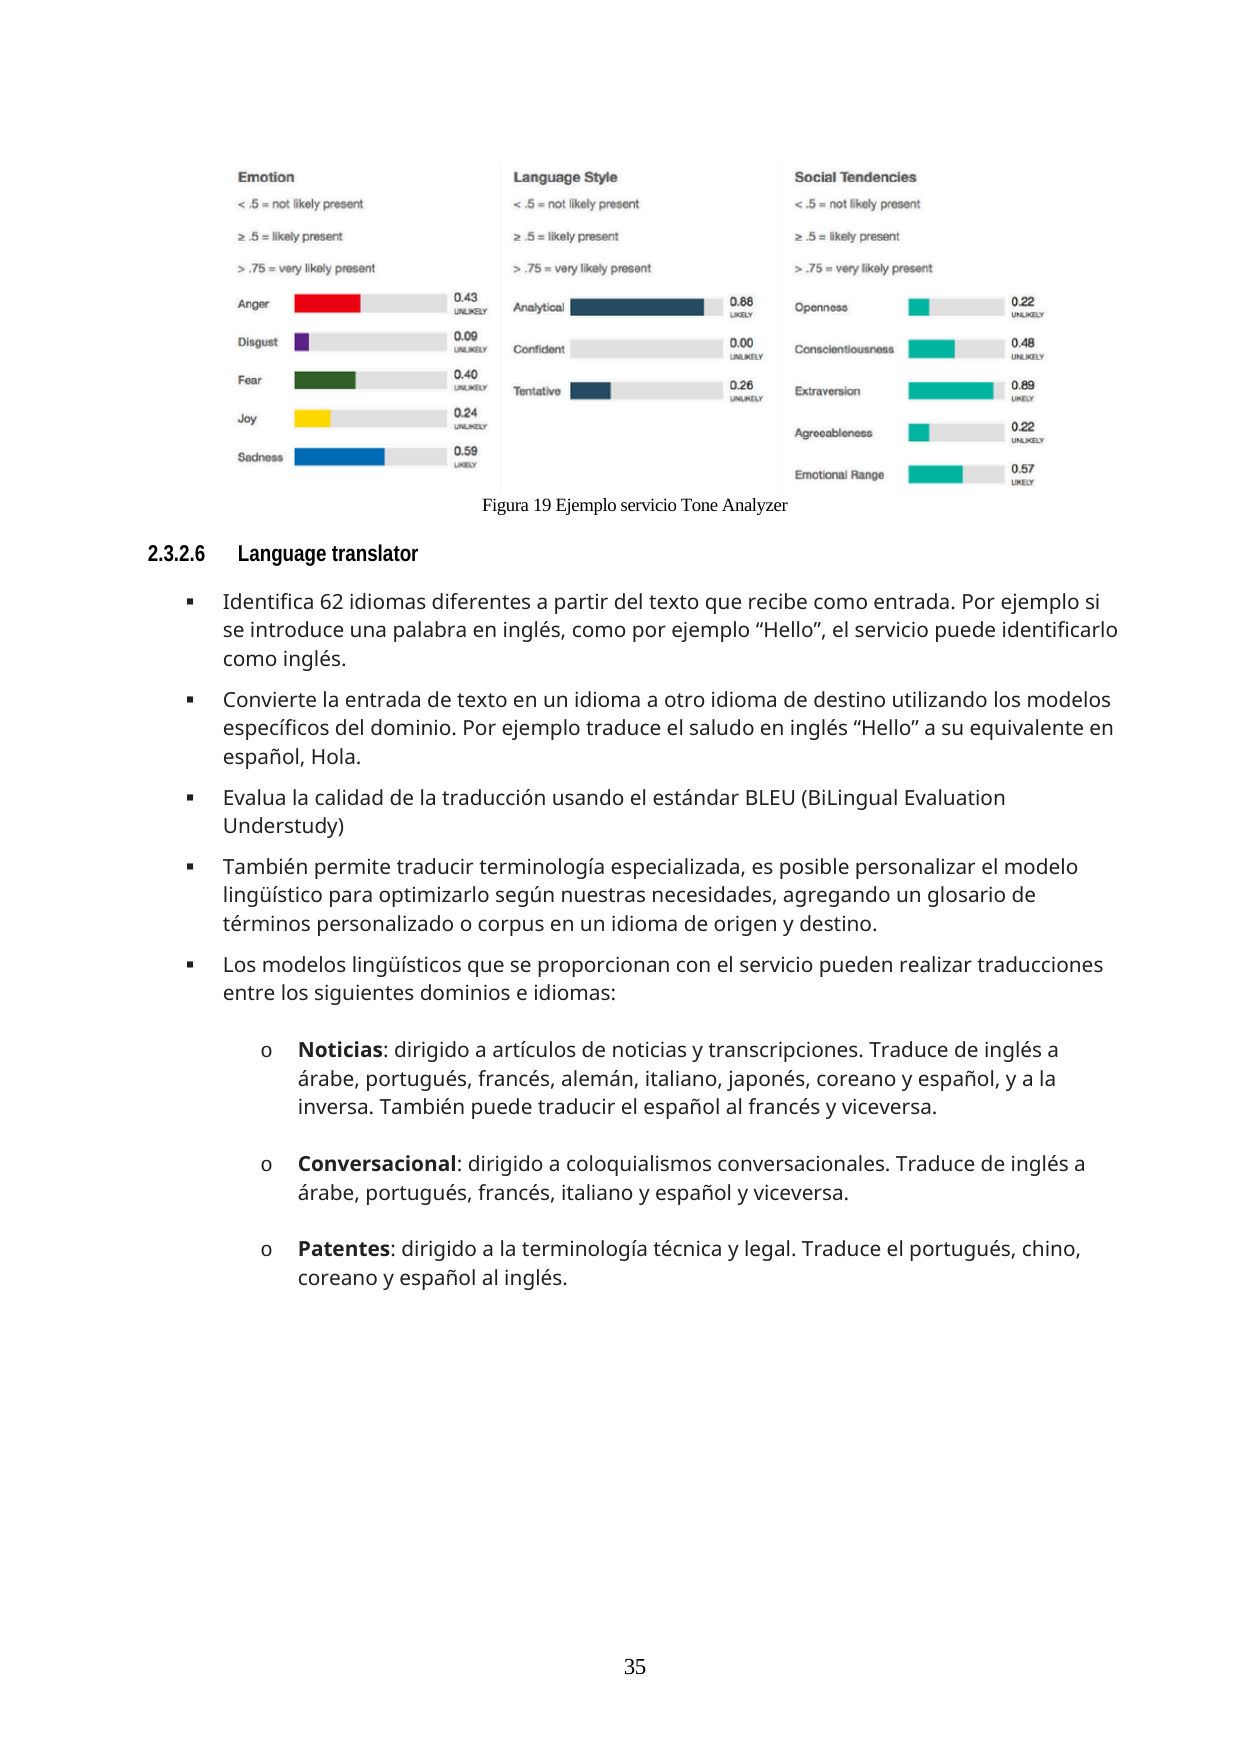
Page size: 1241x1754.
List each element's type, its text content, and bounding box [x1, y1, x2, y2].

list Conversacional: dirigido a coloquialismos conversacionales. Traduce de inglés a árabe, portugués, francés, italiano y español y viceversa. [260, 1149, 1122, 1206]
picture [206, 159, 1064, 494]
list También permite traducir terminología especializada, es posible personalizar el modelo lingüístico para optimizarlo según nuestras necesidades, agregando un glosario de términos personalizado o corpus en un idioma de origen y destino. [185, 852, 1122, 937]
list Identifica 62 idiomas diferentes a partir del texto que recibe como entrada. Por ejemplo si se introduce una palabra en inglés, como por ejemplo “Hello”, el servicio puede identificarlo como inglés. [185, 587, 1122, 672]
list Evalua la calidad de la traducción usando el estándar BLEU (BiLingual Evaluation Understudy) [185, 783, 1122, 840]
list Patentes: dirigido a la terminología técnica y legal. Traduce el portugués, chino, coreano y español al inglés. [260, 1234, 1122, 1292]
list Convierte la entrada de texto en un idioma a otro idioma de destino utilizando los modelos específicos del dominio. Por ejemplo traduce el saludo en inglés “Hello” a su equivalente en español, Hola. [185, 685, 1122, 770]
subtitle Language translator [148, 540, 1122, 566]
list Noticias: dirigido a artículos de noticias y transcripciones. Traduce de inglés a árabe, portugués, francés, alemán, italiano, japonés, coreano y español, y a la inversa. También puede traducir el español al francés y viceversa. [260, 1035, 1122, 1121]
list Los modelos lingüísticos que se proporcionan con el servicio pueden realizar traducciones entre los siguientes dominios e idiomas: [185, 950, 1122, 1007]
